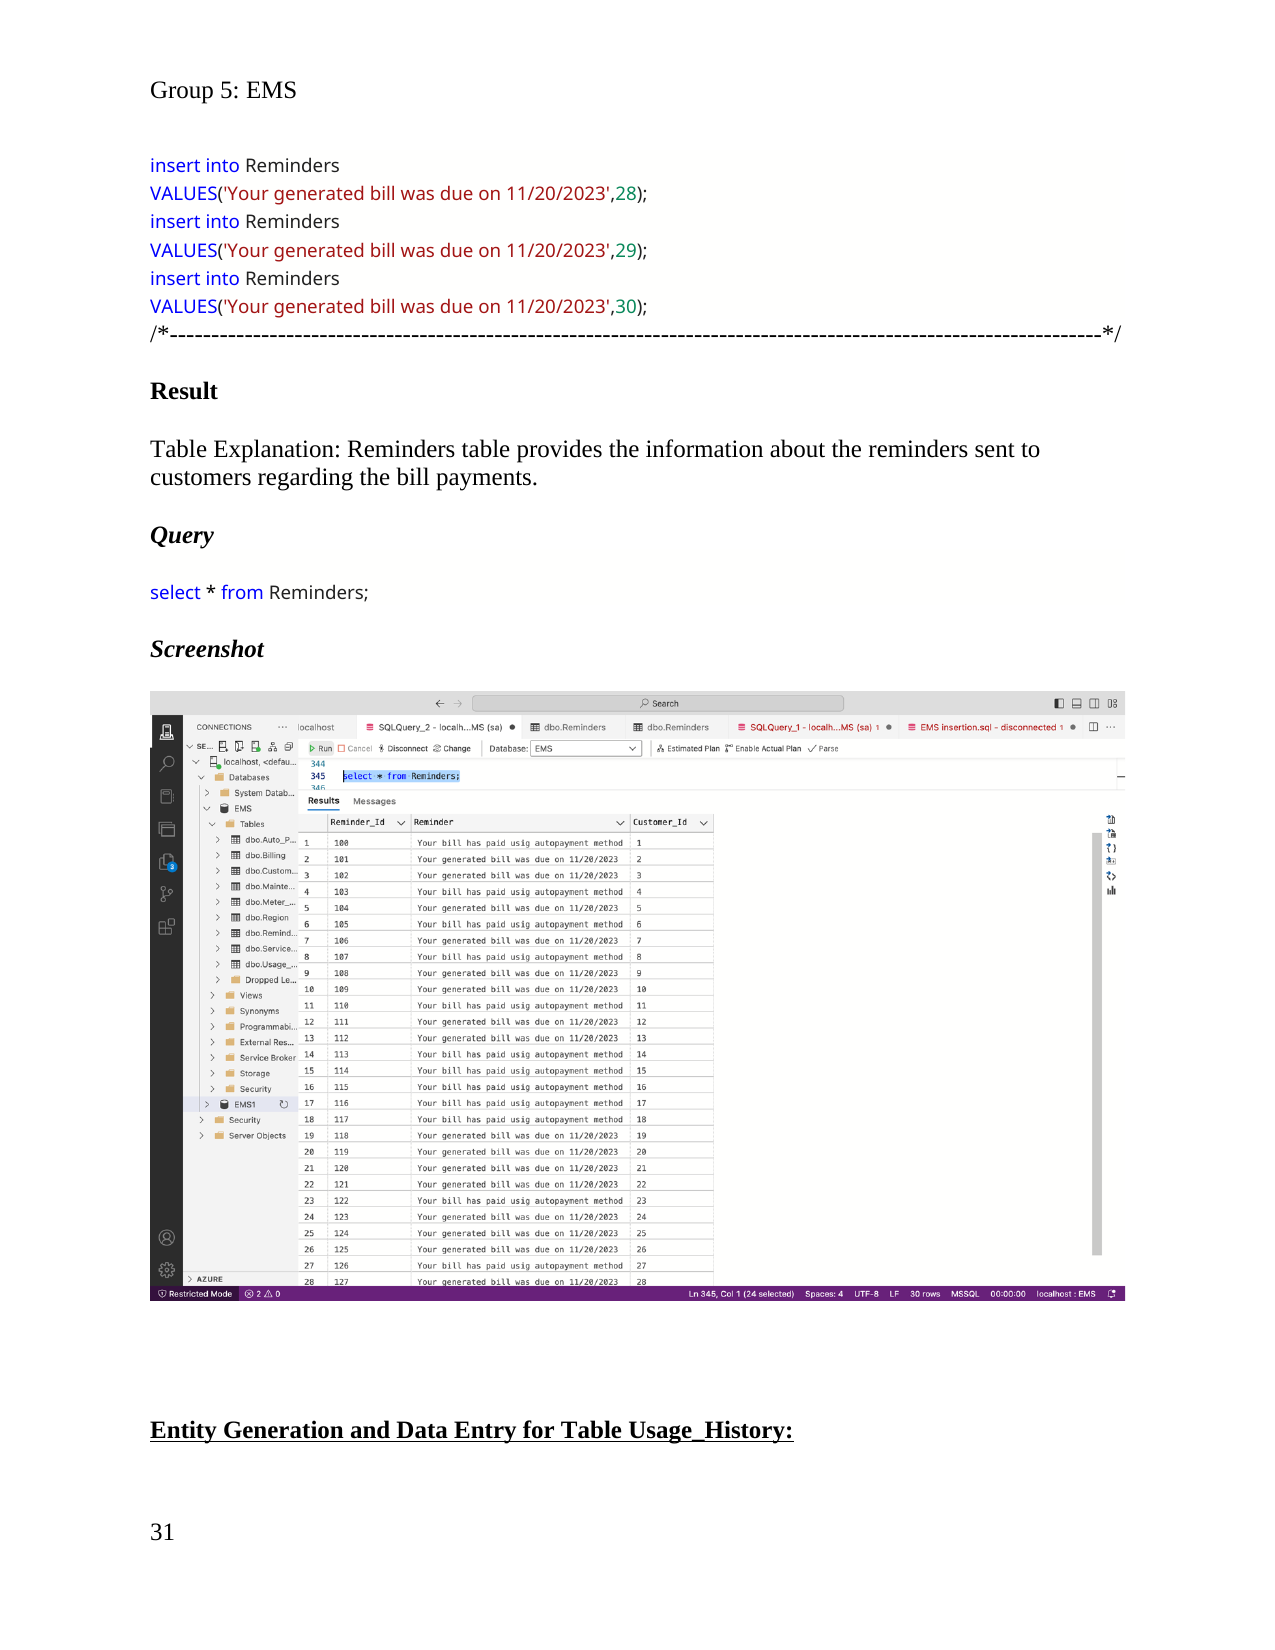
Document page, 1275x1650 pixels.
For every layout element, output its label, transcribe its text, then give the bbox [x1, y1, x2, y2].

text select * from Reminders; [150, 577, 1125, 605]
text /*----------------------------------------------------------------------------------------------------------------*/ [150, 319, 1125, 347]
text insert into Reminders [150, 150, 1125, 178]
text Result [150, 376, 1125, 405]
text insert into Reminders [150, 206, 1125, 234]
text insert into Reminders [150, 262, 1125, 291]
text Query [150, 520, 1125, 549]
text VALUES('Your generated bill was due on 11/20/2023',29); [150, 234, 1125, 262]
text Entity Generation and Data Entry for Table Usage_History: [150, 1416, 1125, 1444]
text Screenshot [150, 634, 1125, 662]
picture [150, 691, 1125, 1301]
text Table Explanation: Reminders table provides the information about the reminders sent to customers regarding the bill payments. [150, 434, 1125, 491]
text VALUES('Your generated bill was due on 11/20/2023',28); [150, 178, 1125, 206]
text VALUES('Your generated bill was due on 11/20/2023',30); [150, 291, 1125, 319]
